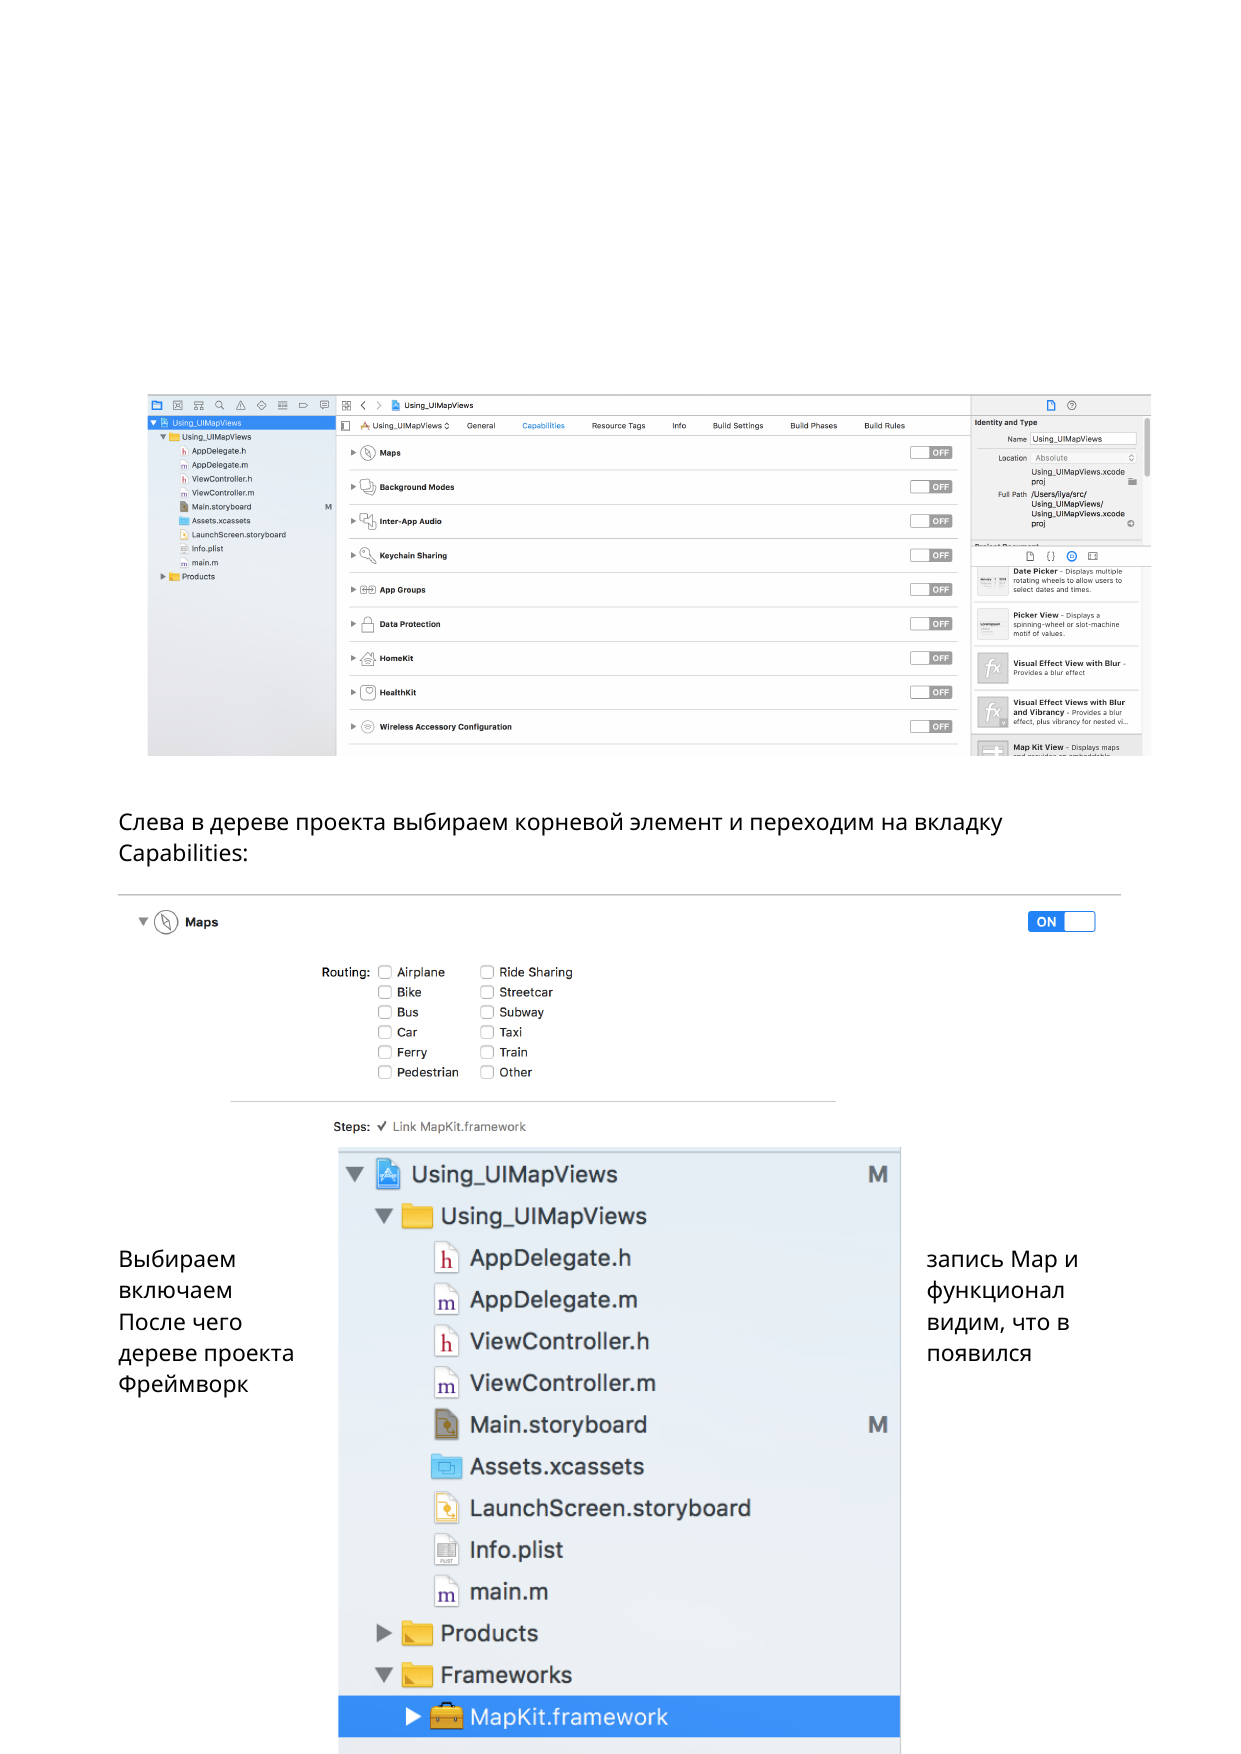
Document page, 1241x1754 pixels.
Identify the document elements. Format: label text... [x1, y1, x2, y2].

text После чего видим, что в дереве проекта появился Фреймворк [118, 1306, 336, 1399]
text Выбираем запись Map и включаем функционал [902, 1243, 1122, 1306]
picture [147, 394, 1152, 756]
text Выбираем запись Map и включаем функционал [118, 1243, 336, 1306]
picture [117, 894, 1122, 1142]
text После чего видим, что в дереве проекта появился Фреймворк [902, 1306, 1122, 1399]
picture [336, 1147, 902, 1754]
